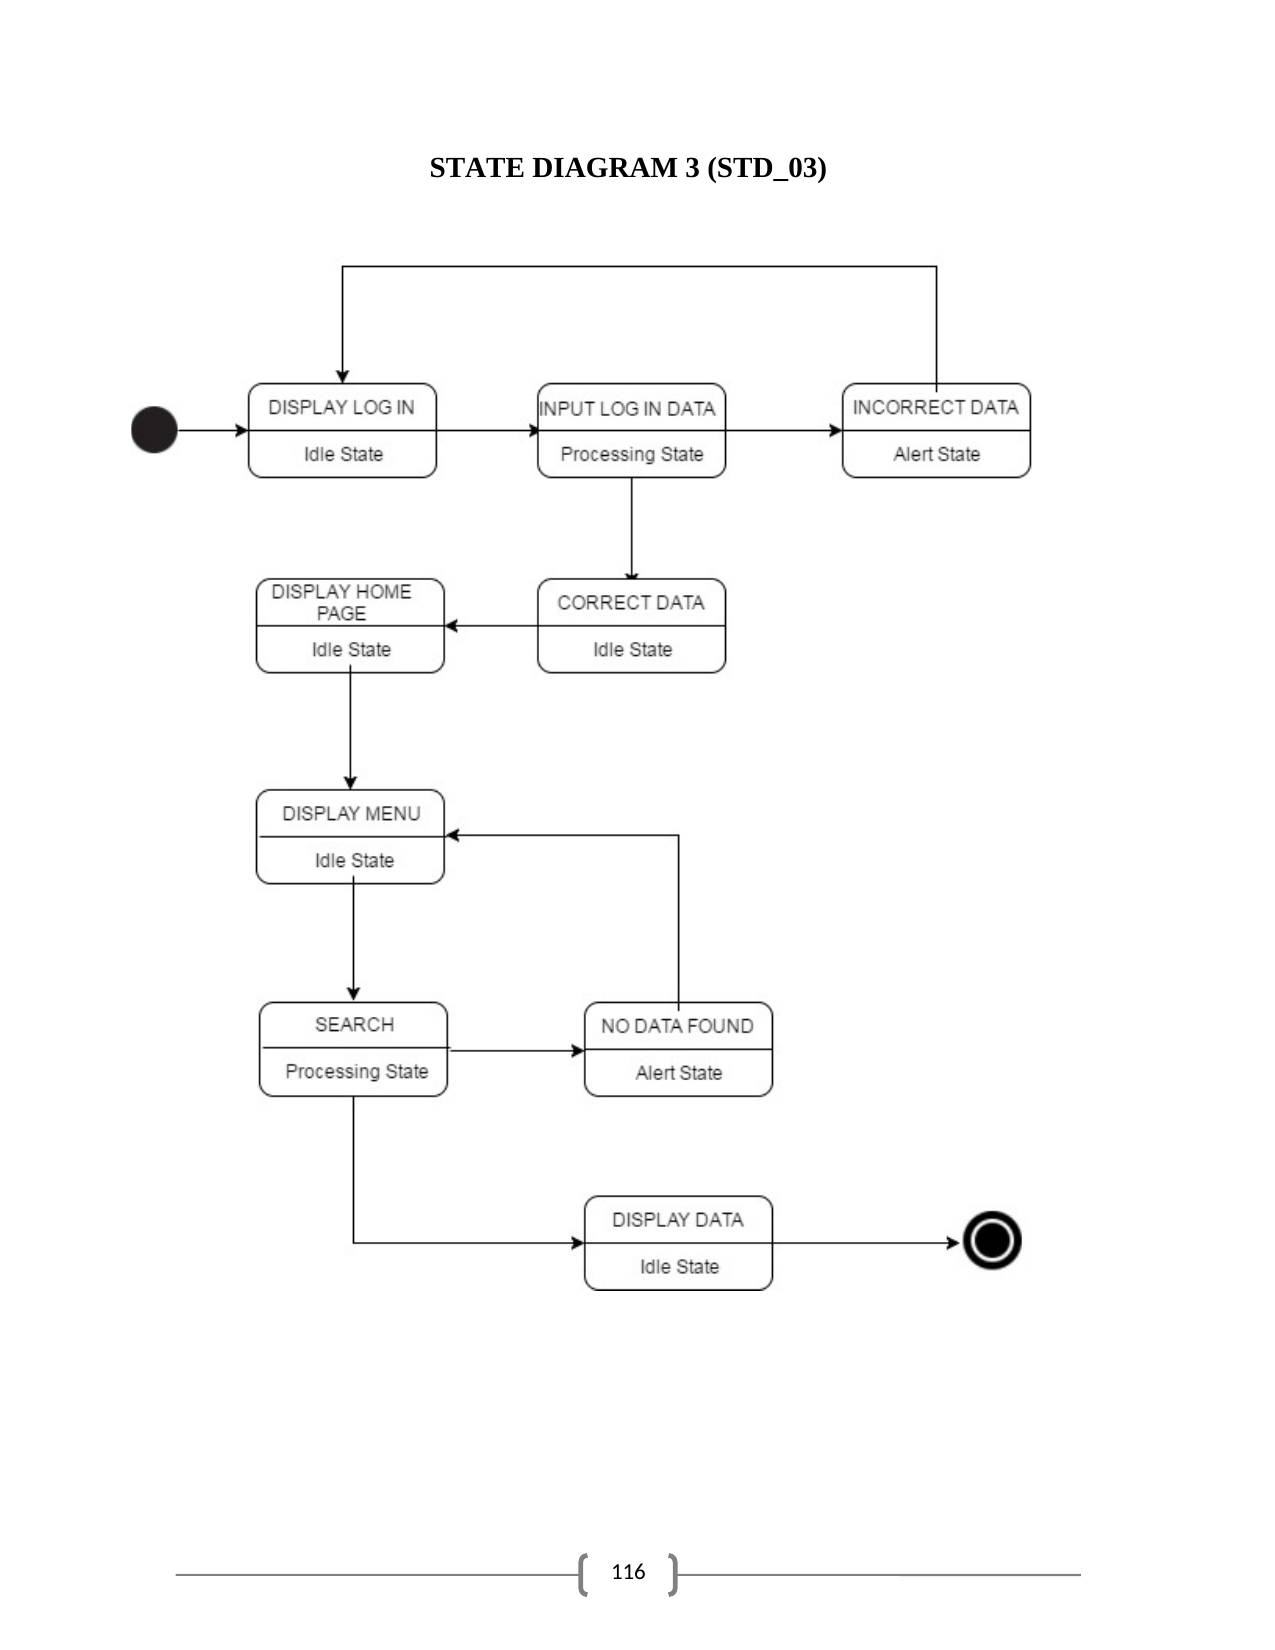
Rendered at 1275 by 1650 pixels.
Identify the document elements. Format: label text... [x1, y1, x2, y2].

picture [131, 255, 1033, 1291]
text STATE DIAGRAM 3 (STD_03) [131, 150, 1125, 183]
